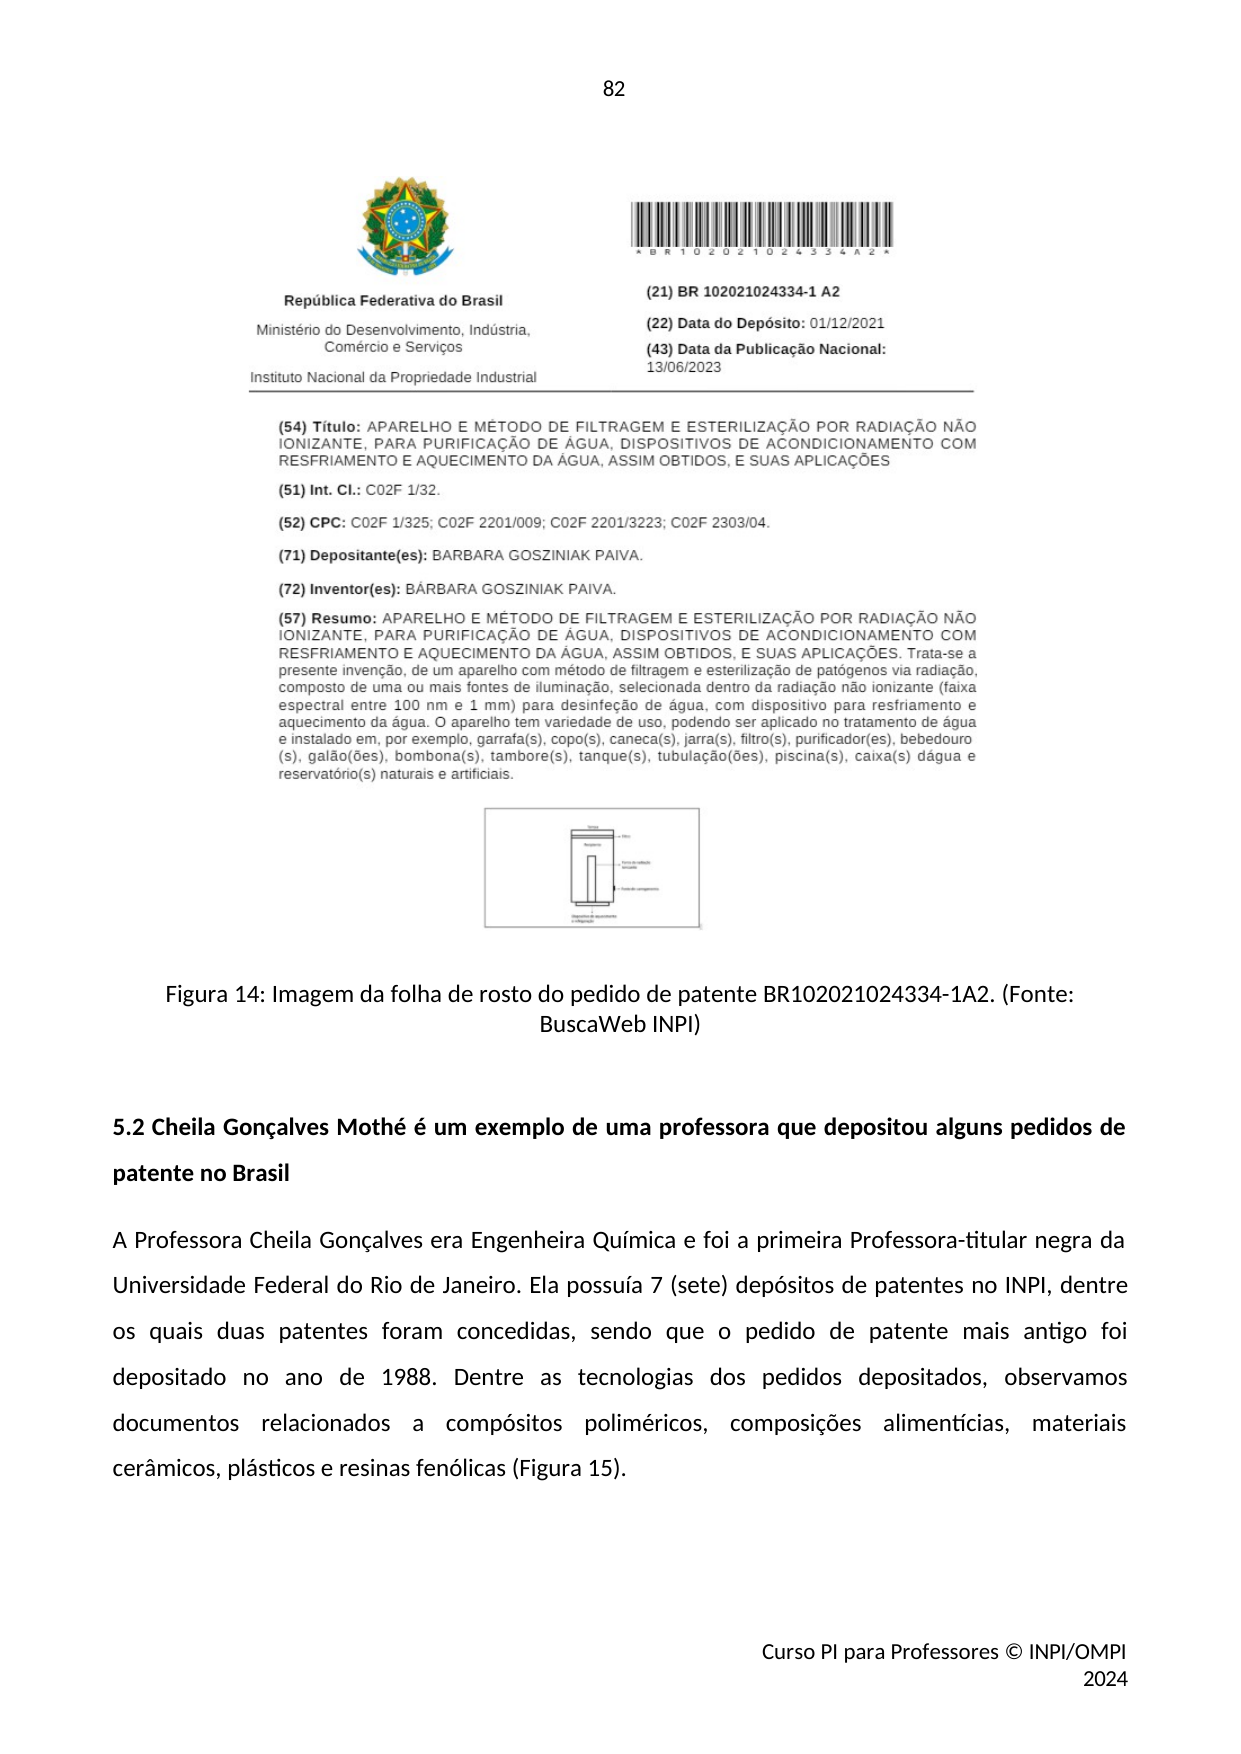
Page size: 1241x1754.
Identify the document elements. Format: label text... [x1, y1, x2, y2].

subtitle Cheila Gonçalves Mothé é um exemplo de uma professora que depositou alguns pedidos de patente no Brasil [112, 1111, 1127, 1188]
text A Professora Cheila Gonçalves era Engenheira Química e foi a primeira Professora-titular negra da Universidade Federal do Rio de Janeiro. Ela possuía 7 (sete) depósitos de patentes no INPI, dentre os quais duas patentes foram concedidas, sendo que o pedido de patente mais antigo foi depositado no ano de 1988. Dentre as tecnologias dos pedidos depositados, observamos documentos relacionados a compósitos poliméricos, composições alimentícias, materiais cerâmicos, plásticos e resinas fenólicas (Figura 15). [112, 1224, 1128, 1483]
picture [248, 176, 978, 931]
text Figura 14: Imagem da folha de rosto do pedido de patente BR102021024334-1A2. (Fonte: BuscaWeb INPI) [165, 978, 1128, 1039]
